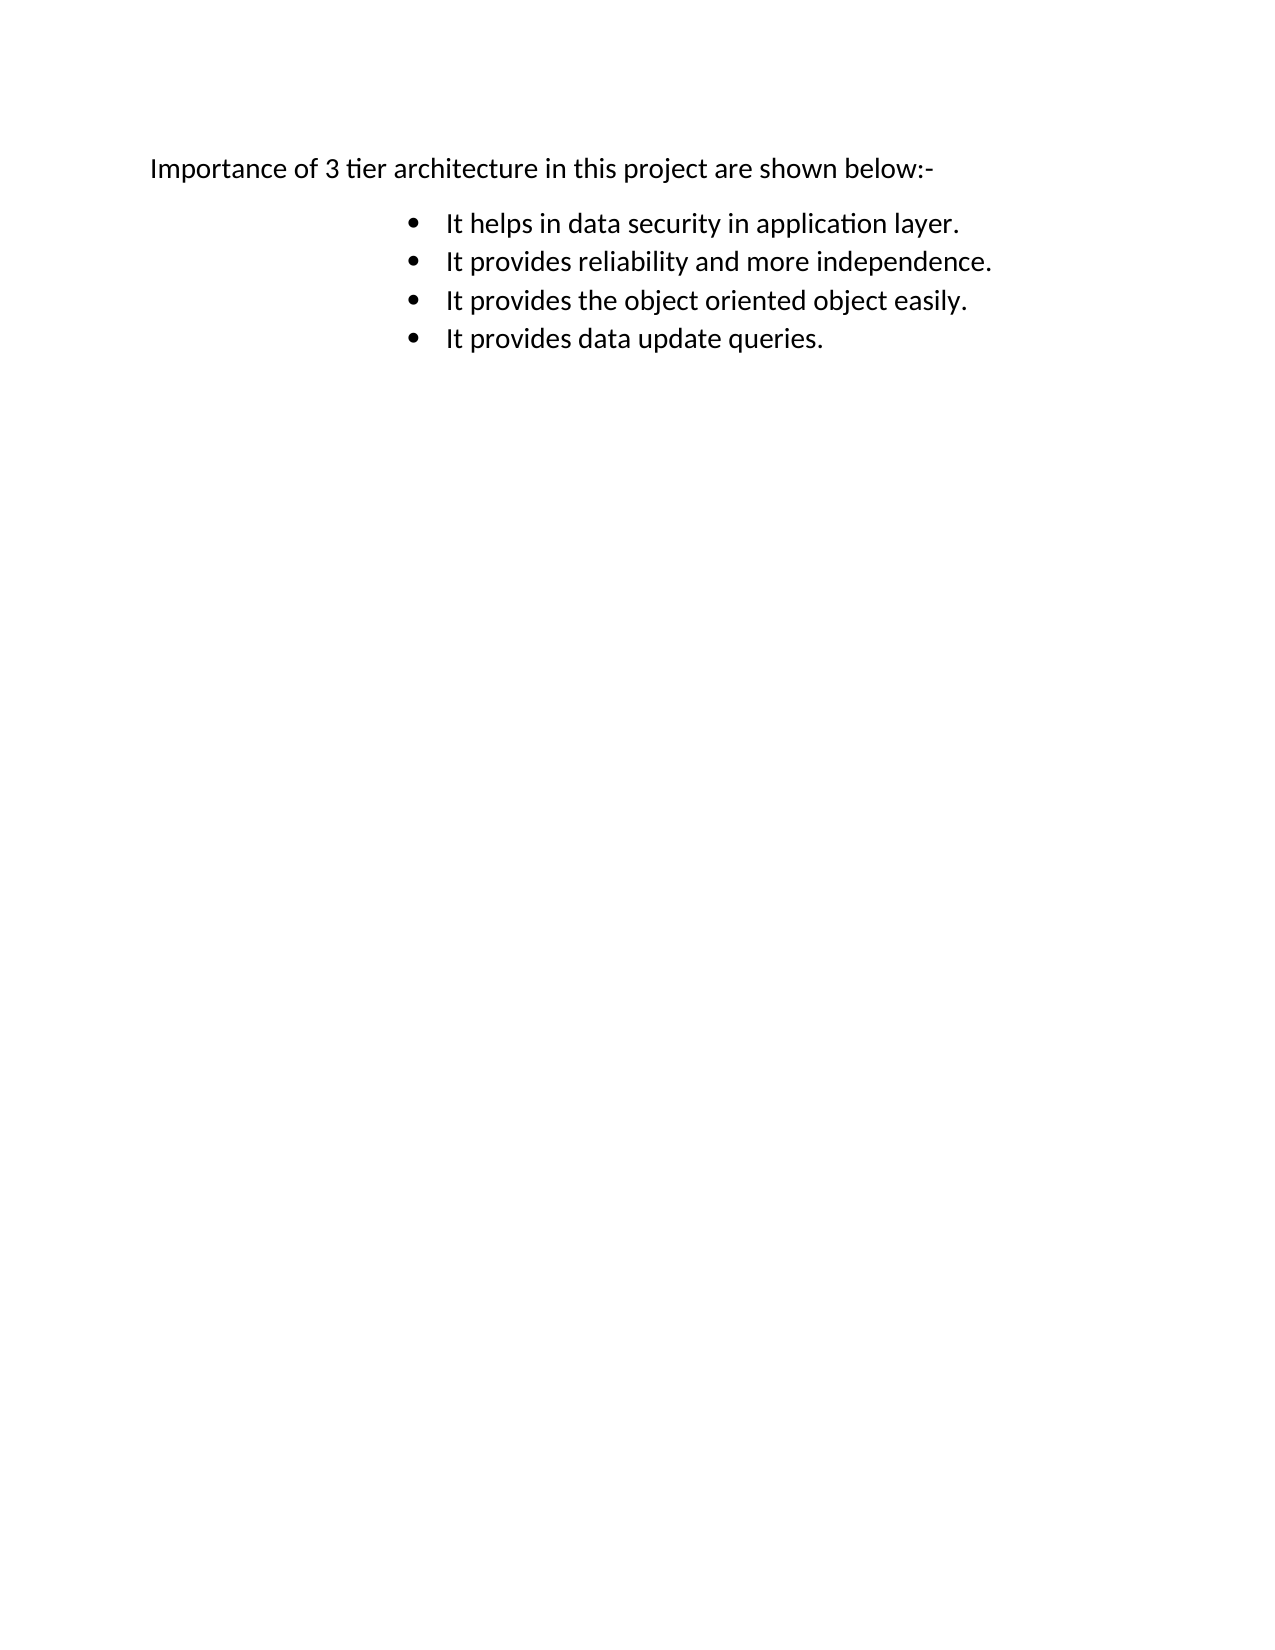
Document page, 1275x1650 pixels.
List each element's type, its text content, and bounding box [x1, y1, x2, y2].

list It provides the object oriented object easily. [408, 282, 1096, 318]
list It provides reliability and more independence. [408, 243, 1096, 279]
list It provides data update queries. [408, 320, 1096, 356]
list It helps in data security in application layer. [408, 205, 1096, 241]
text Importance of 3 tier architecture in this project are shown below:- [150, 150, 1096, 186]
